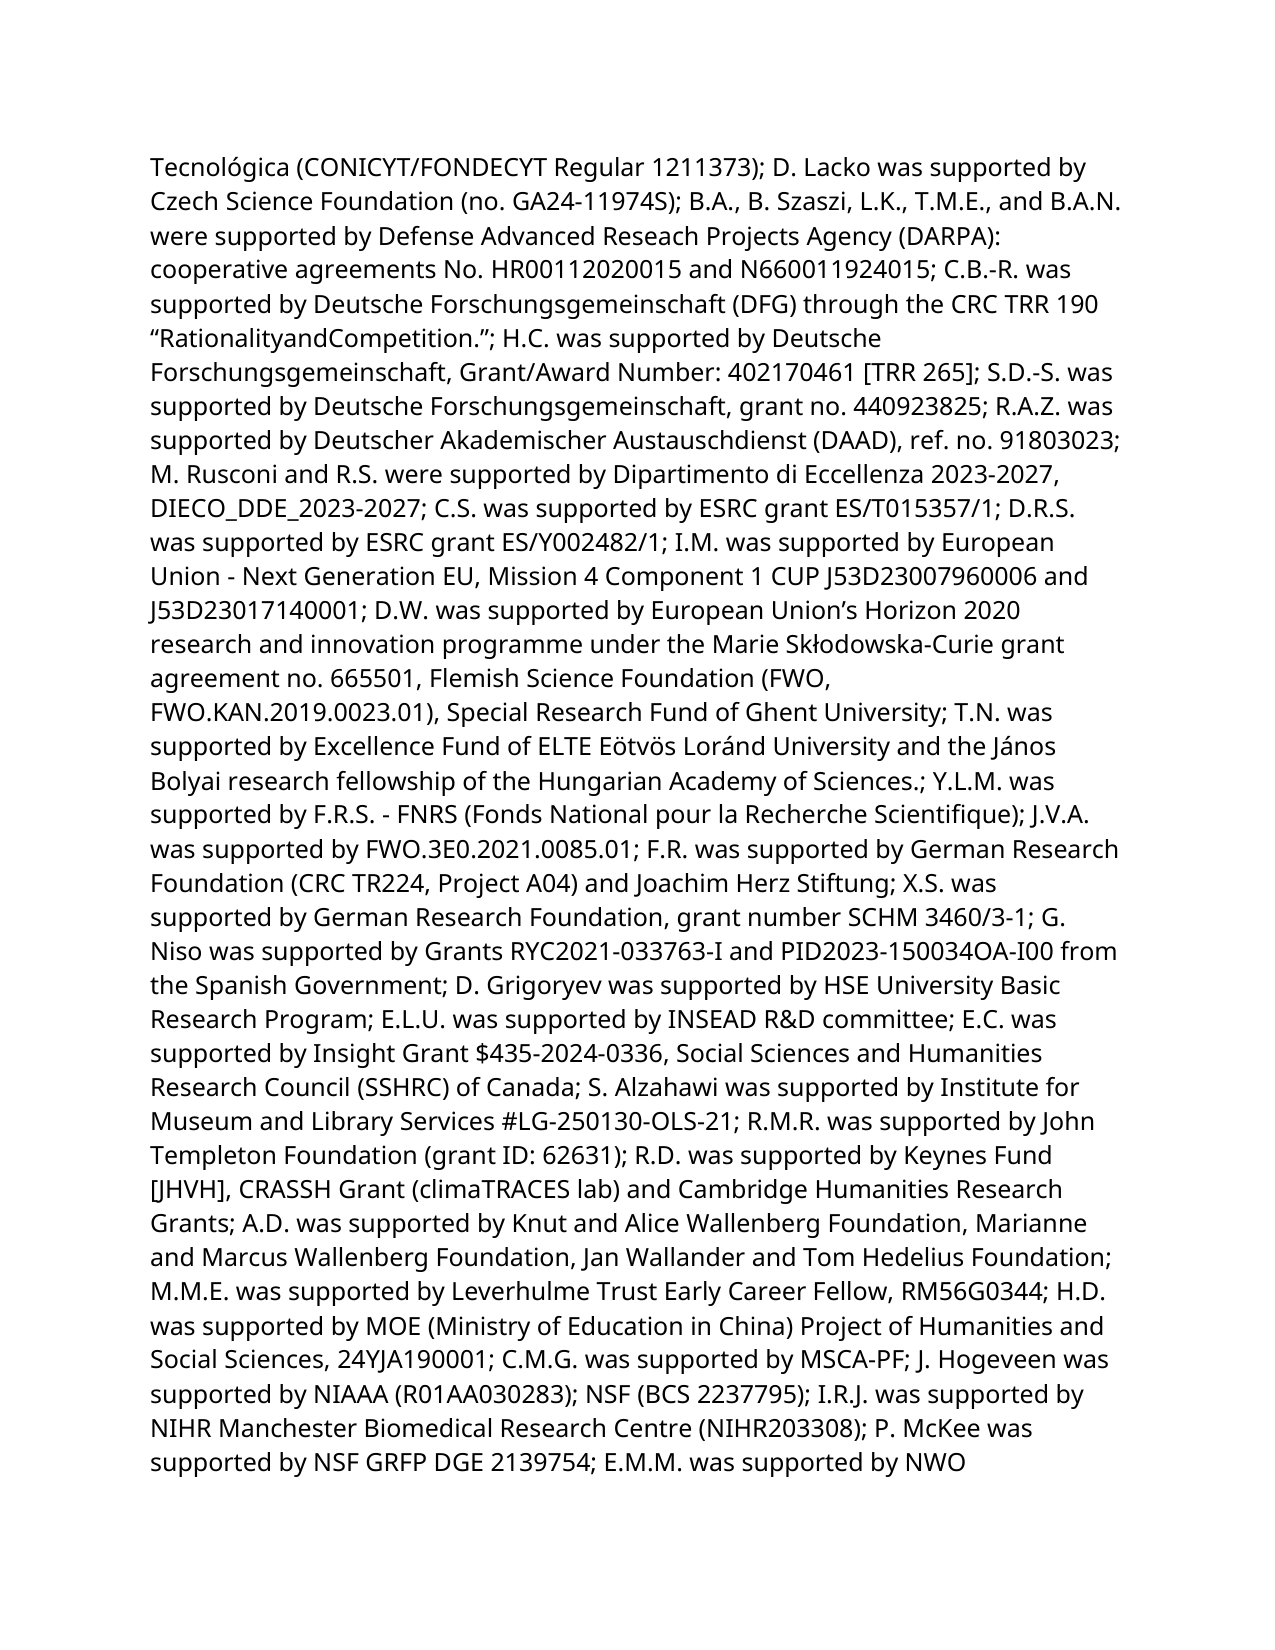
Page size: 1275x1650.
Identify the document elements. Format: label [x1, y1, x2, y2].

text [150, 150, 1125, 1478]
